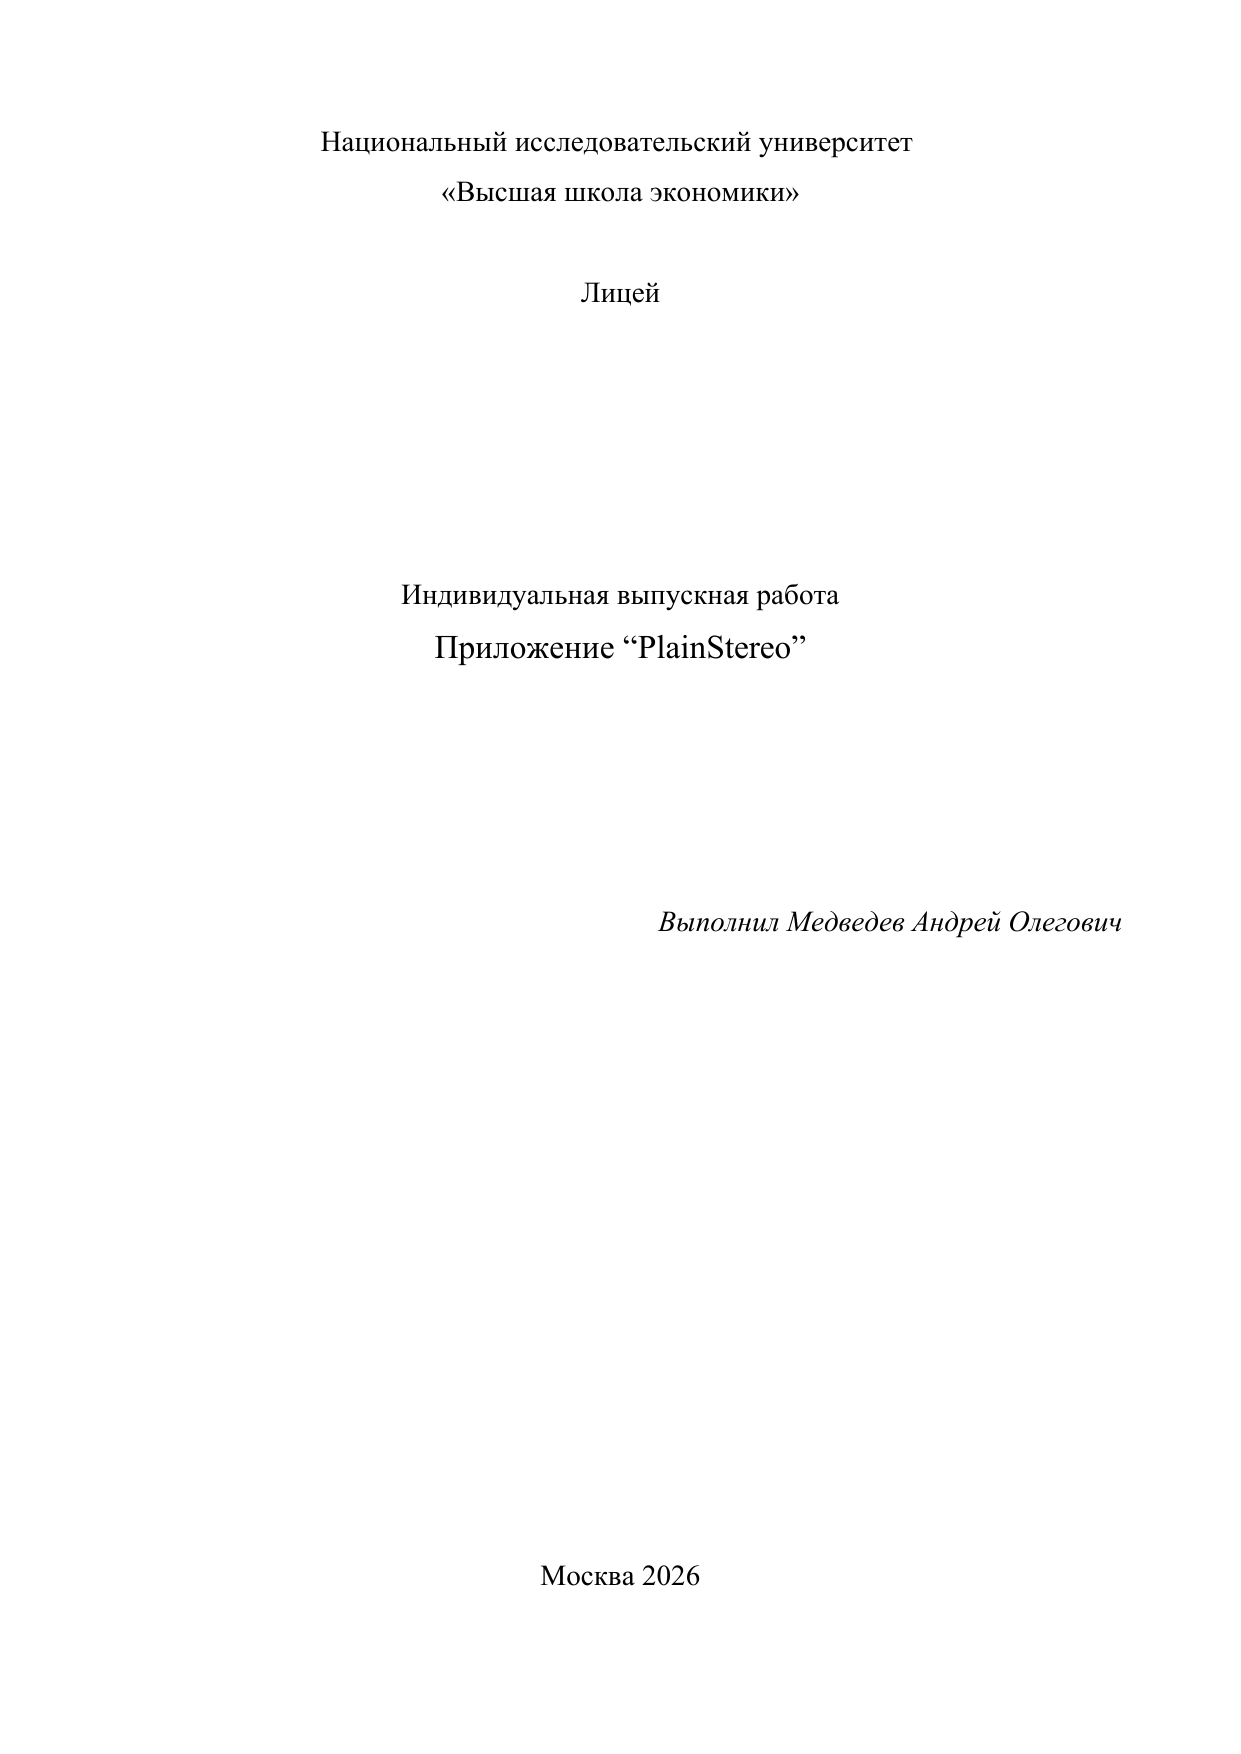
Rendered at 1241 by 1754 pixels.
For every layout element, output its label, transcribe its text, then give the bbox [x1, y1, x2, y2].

text Индивидуальная выпускная работа [118, 577, 1122, 610]
text Москва 2026 [118, 1558, 1122, 1592]
text Национальный исследовательский университет «Высшая школа экономики» [118, 124, 1123, 208]
text Приложение “PlainStereo” [118, 627, 1122, 665]
text Выполнил Медведев Андрей Олегович [118, 904, 1122, 938]
text Лицей [118, 275, 1123, 308]
